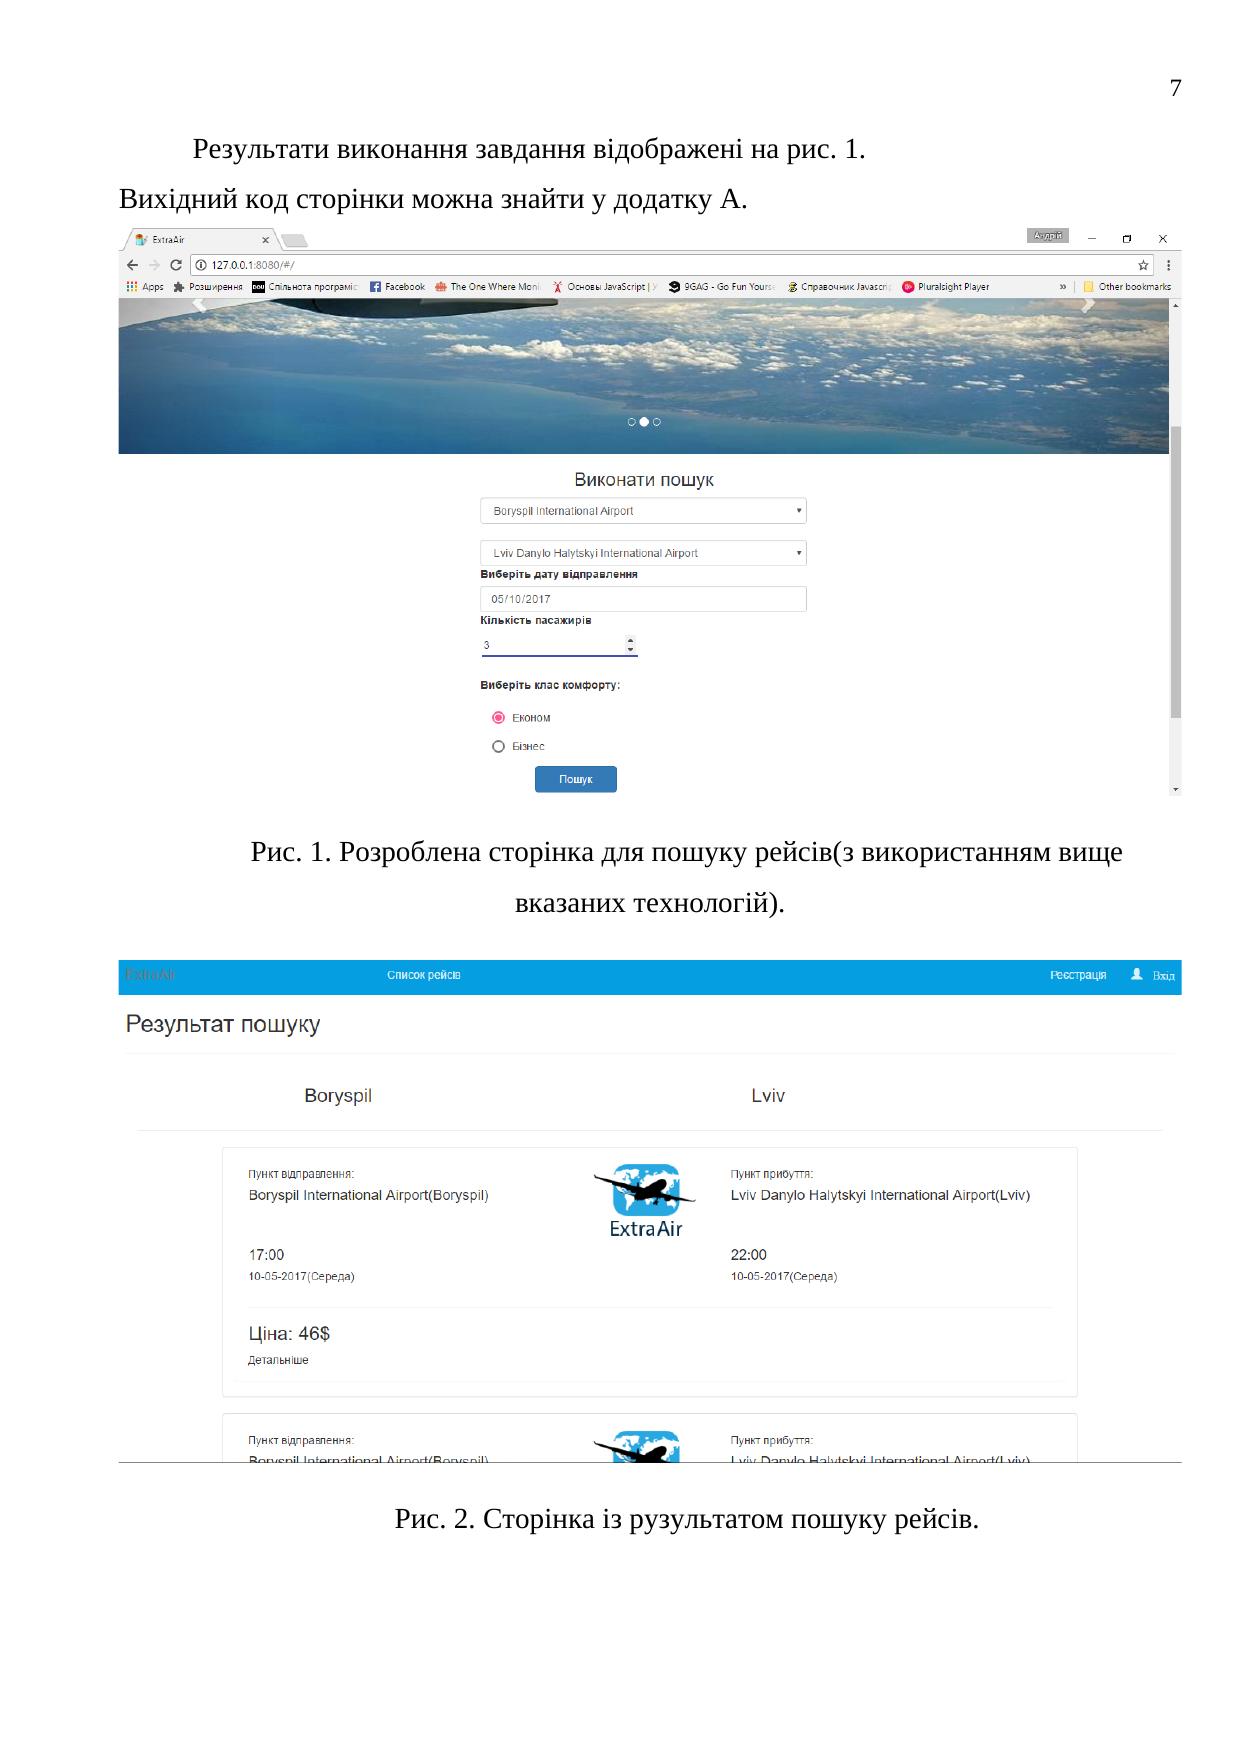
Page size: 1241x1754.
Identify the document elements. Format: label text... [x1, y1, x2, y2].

picture [168, 972, 174, 979]
picture [1132, 969, 1141, 979]
text Результати виконання завдання відображені на рис. 1. Вихідний код сторінки можна знайти у додатку А. [118, 131, 1182, 228]
picture [118, 996, 1182, 1463]
text Рис. 1. Розроблена сторінка для пошуку рейсів(з використанням вище вказаних технологій). [118, 834, 1182, 918]
picture [118, 228, 1182, 796]
text Рис. 2. Сторінка із рузультатом пошуку рейсів. [118, 1501, 1182, 1535]
